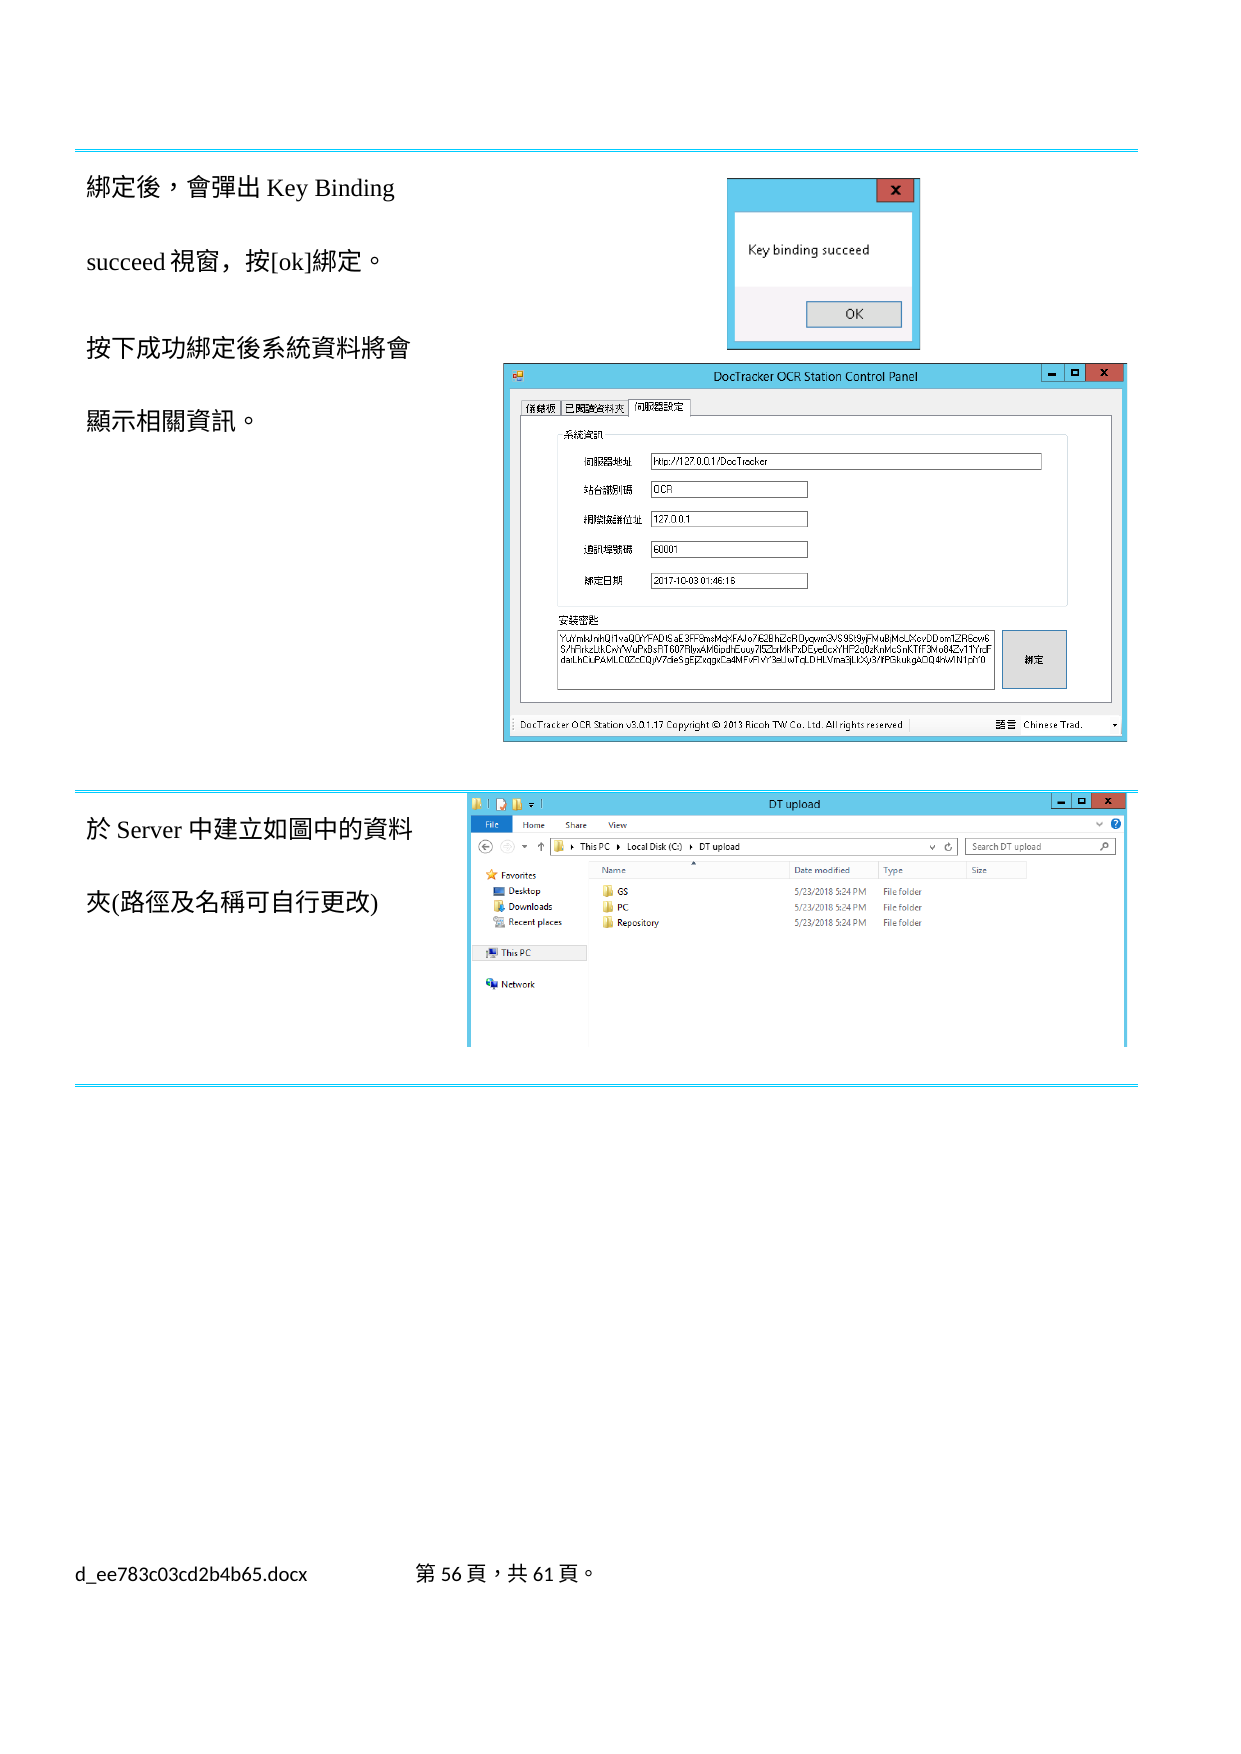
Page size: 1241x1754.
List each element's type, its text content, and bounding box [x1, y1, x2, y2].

picture [727, 178, 921, 350]
picture [503, 363, 1128, 742]
table_cell [444, 152, 1138, 790]
table_cell [444, 793, 1138, 1084]
picture [467, 794, 1128, 1047]
table_cell 綁定後，會彈出Key Binding succeed視窗，按[ok]綁定。 按下成功綁定後系統資料將會顯示相關資訊。 [75, 152, 444, 790]
table_cell 於Server 中建立如圖中的資料夾(路徑及名稱可自行更改) [75, 793, 444, 1084]
